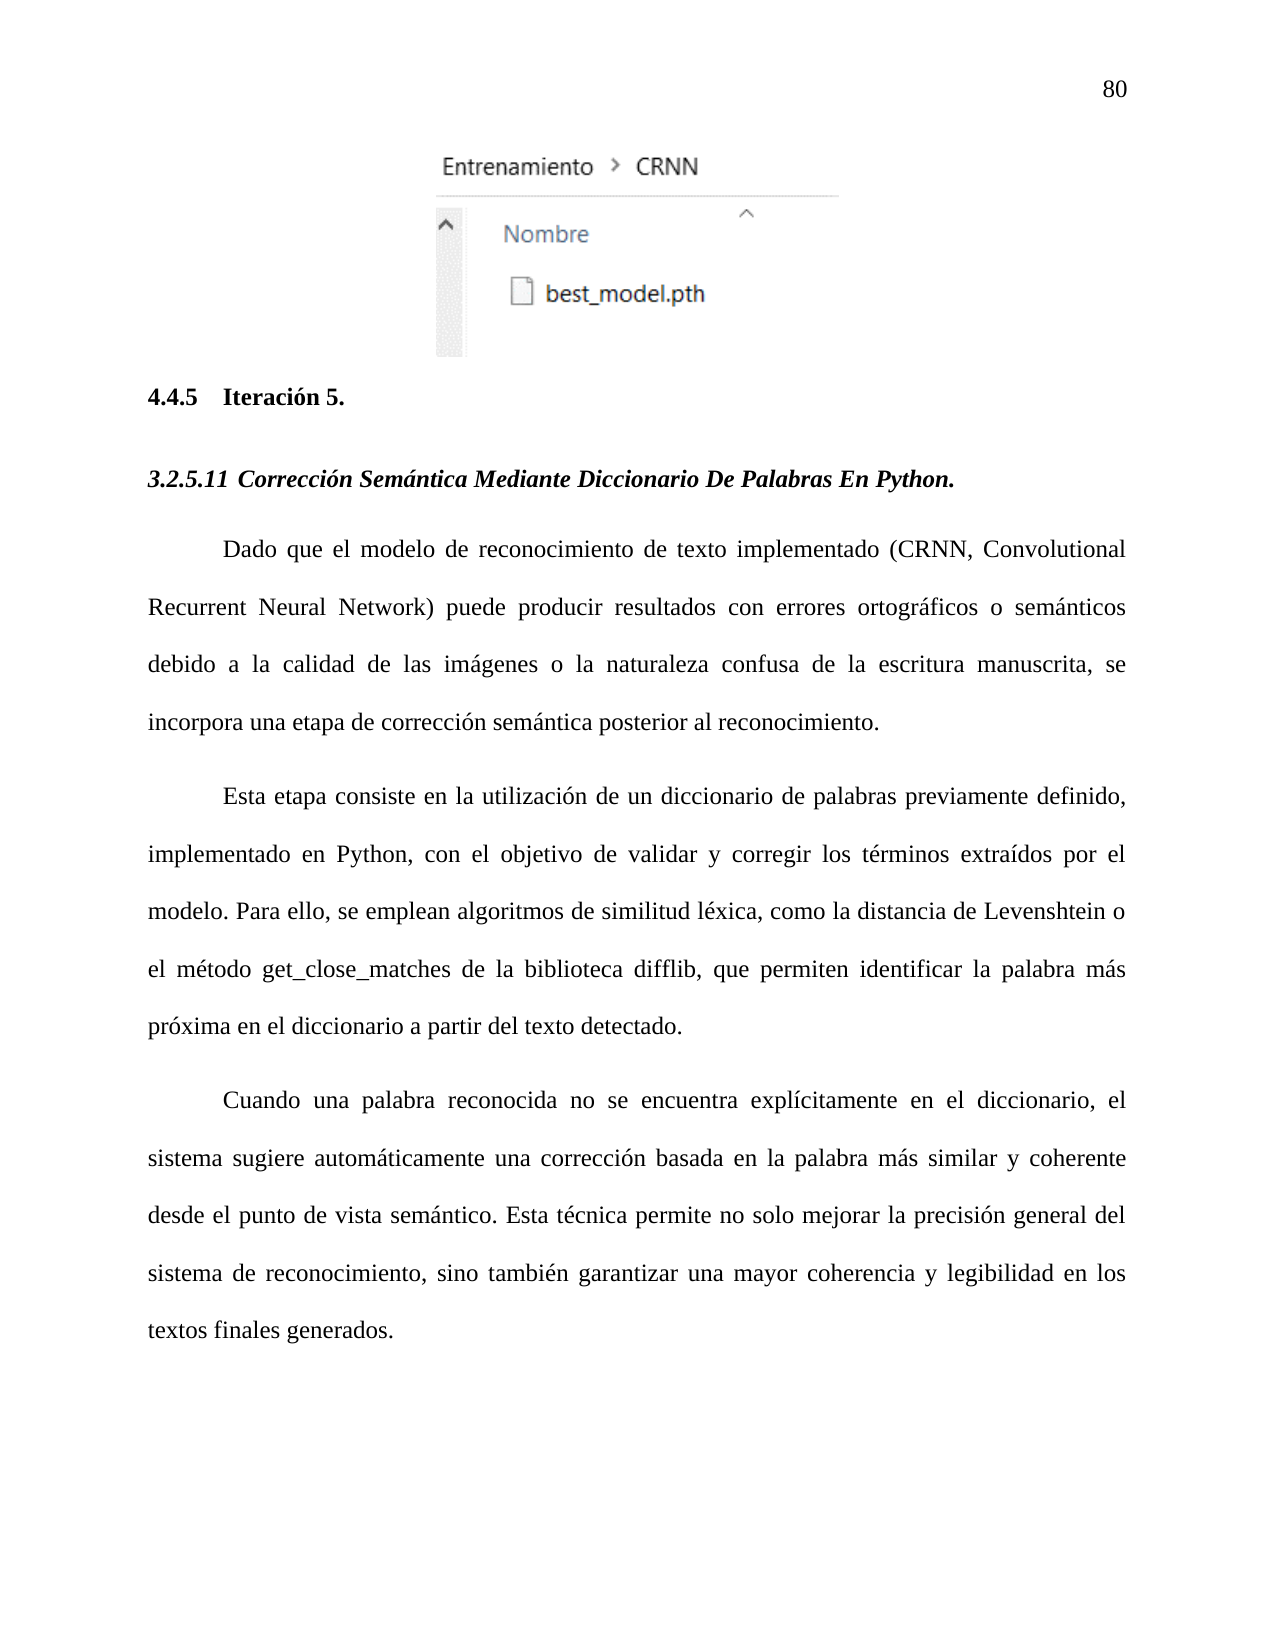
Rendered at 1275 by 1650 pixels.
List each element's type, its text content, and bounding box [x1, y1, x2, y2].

text Esta etapa consiste en la utilización de un diccionario de palabras previamente definido, implementado en Python, con el objetivo de validar y corregir los términos extraídos por el modelo. Para ello, se emplean algoritmos de similitud léxica, como la distancia de Levenshtein o el método get_close_matches de la biblioteca difflib, que permiten identificar la palabra más próxima en el diccionario a partir del texto detectado. [148, 781, 1127, 1040]
picture [436, 147, 839, 357]
subtitle Corrección Semántica Mediante Diccionario De Palabras En Python. [148, 464, 1127, 493]
text Cuando una palabra reconocida no se encuentra explícitamente en el diccionario, el sistema sugiere automáticamente una corrección basada en la palabra más similar y coherente desde el punto de vista semántico. Esta técnica permite no solo mejorar la precisión general del sistema de reconocimiento, sino también garantizar una mayor coherencia y legibilidad en los textos finales generados. [148, 1085, 1127, 1344]
subtitle Iteración 5. [148, 382, 1127, 411]
text Dado que el modelo de reconocimiento de texto implementado (CRNN, Convolutional Recurrent Neural Network) puede producir resultados con errores ortográficos o semánticos debido a la calidad de las imágenes o la naturaleza confusa de la escritura manuscrita, se incorpora una etapa de corrección semántica posterior al reconocimiento. [148, 534, 1127, 736]
